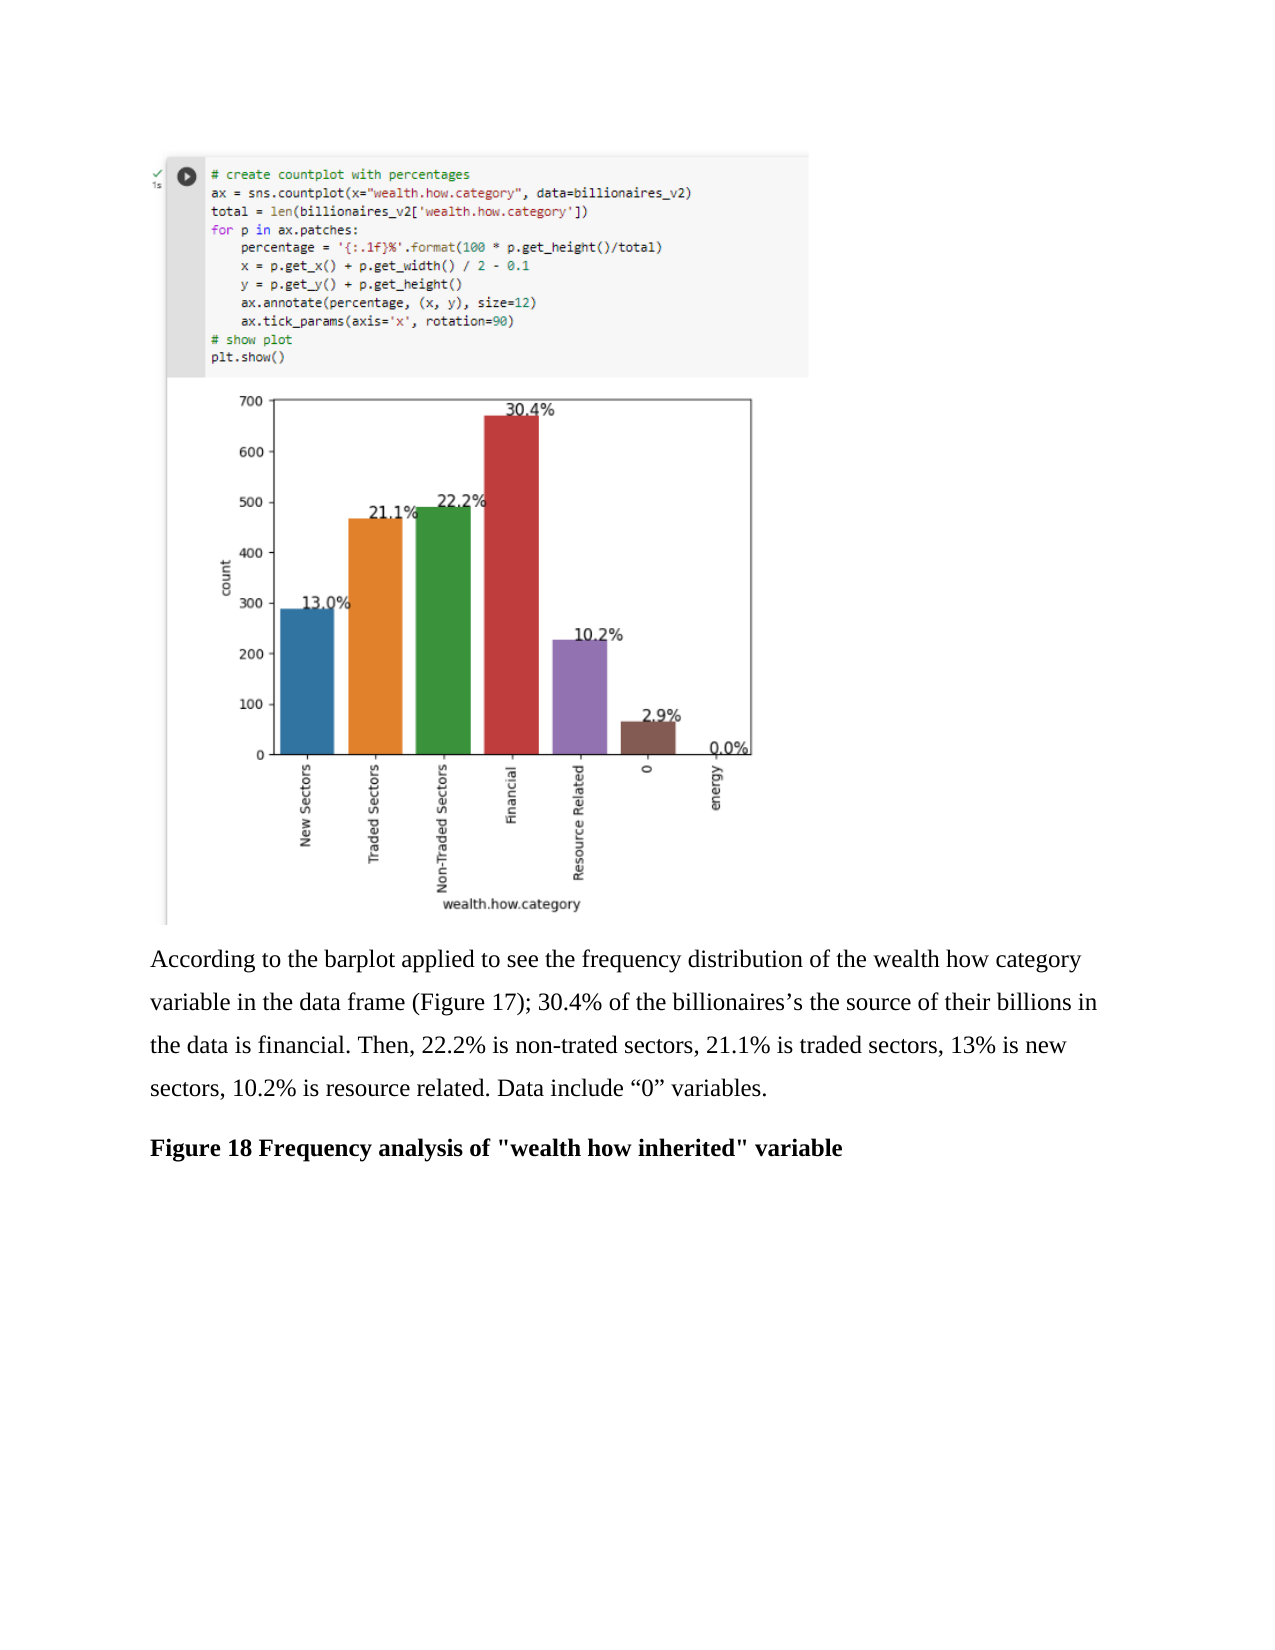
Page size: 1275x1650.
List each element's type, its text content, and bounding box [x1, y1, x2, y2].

text According to the barplot applied to see the frequency distribution of the wealth how category variable in the data frame (Figure 17); 30.4% of the billionaires’s the source of their billions in the data is financial. Then, 22.2% is non-trated sectors, 21.1% is traded sectors, 13% is new sectors, 10.2% is resource related. Data include “0” variables. [150, 944, 1125, 1102]
picture [150, 150, 809, 925]
text Figure 18 Frequency analysis of "wealth how inherited" variable [150, 1133, 1125, 1162]
